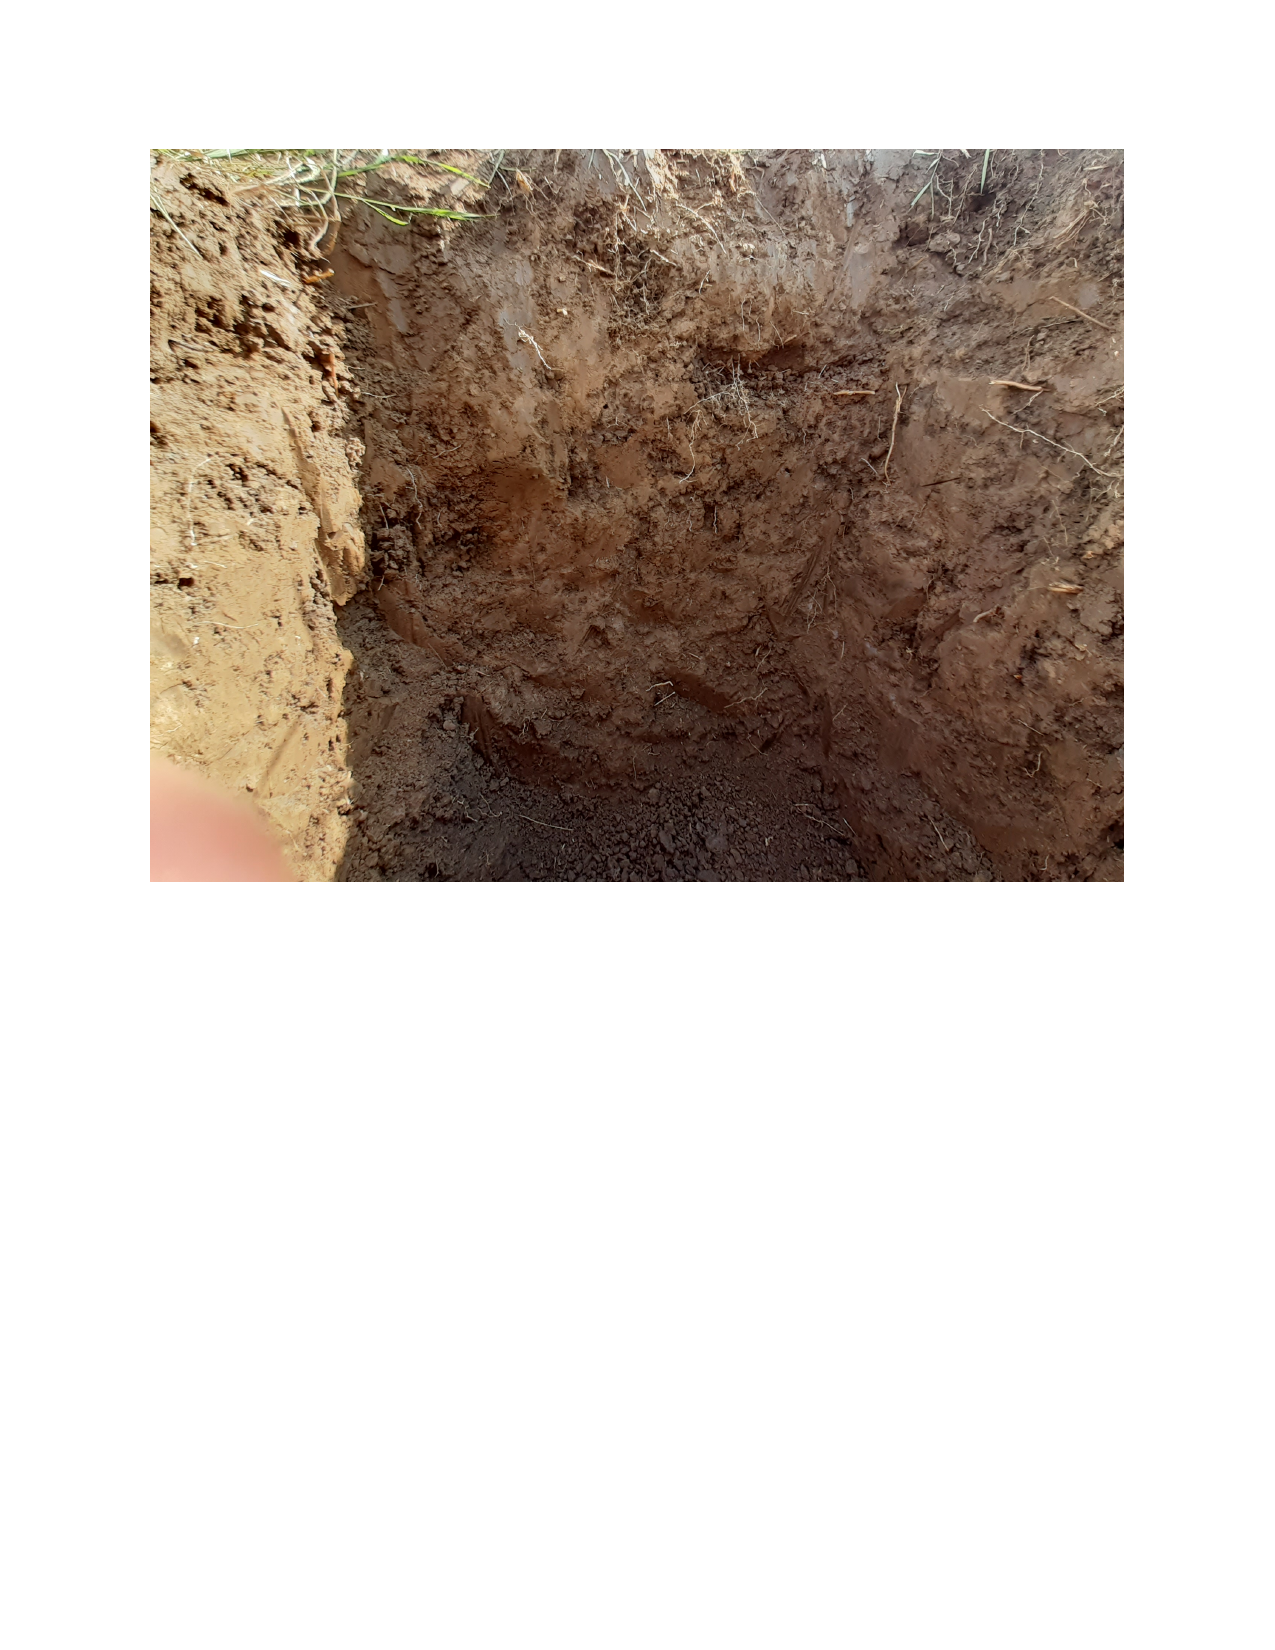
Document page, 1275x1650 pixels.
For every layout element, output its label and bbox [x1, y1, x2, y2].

picture [150, 149, 1124, 882]
